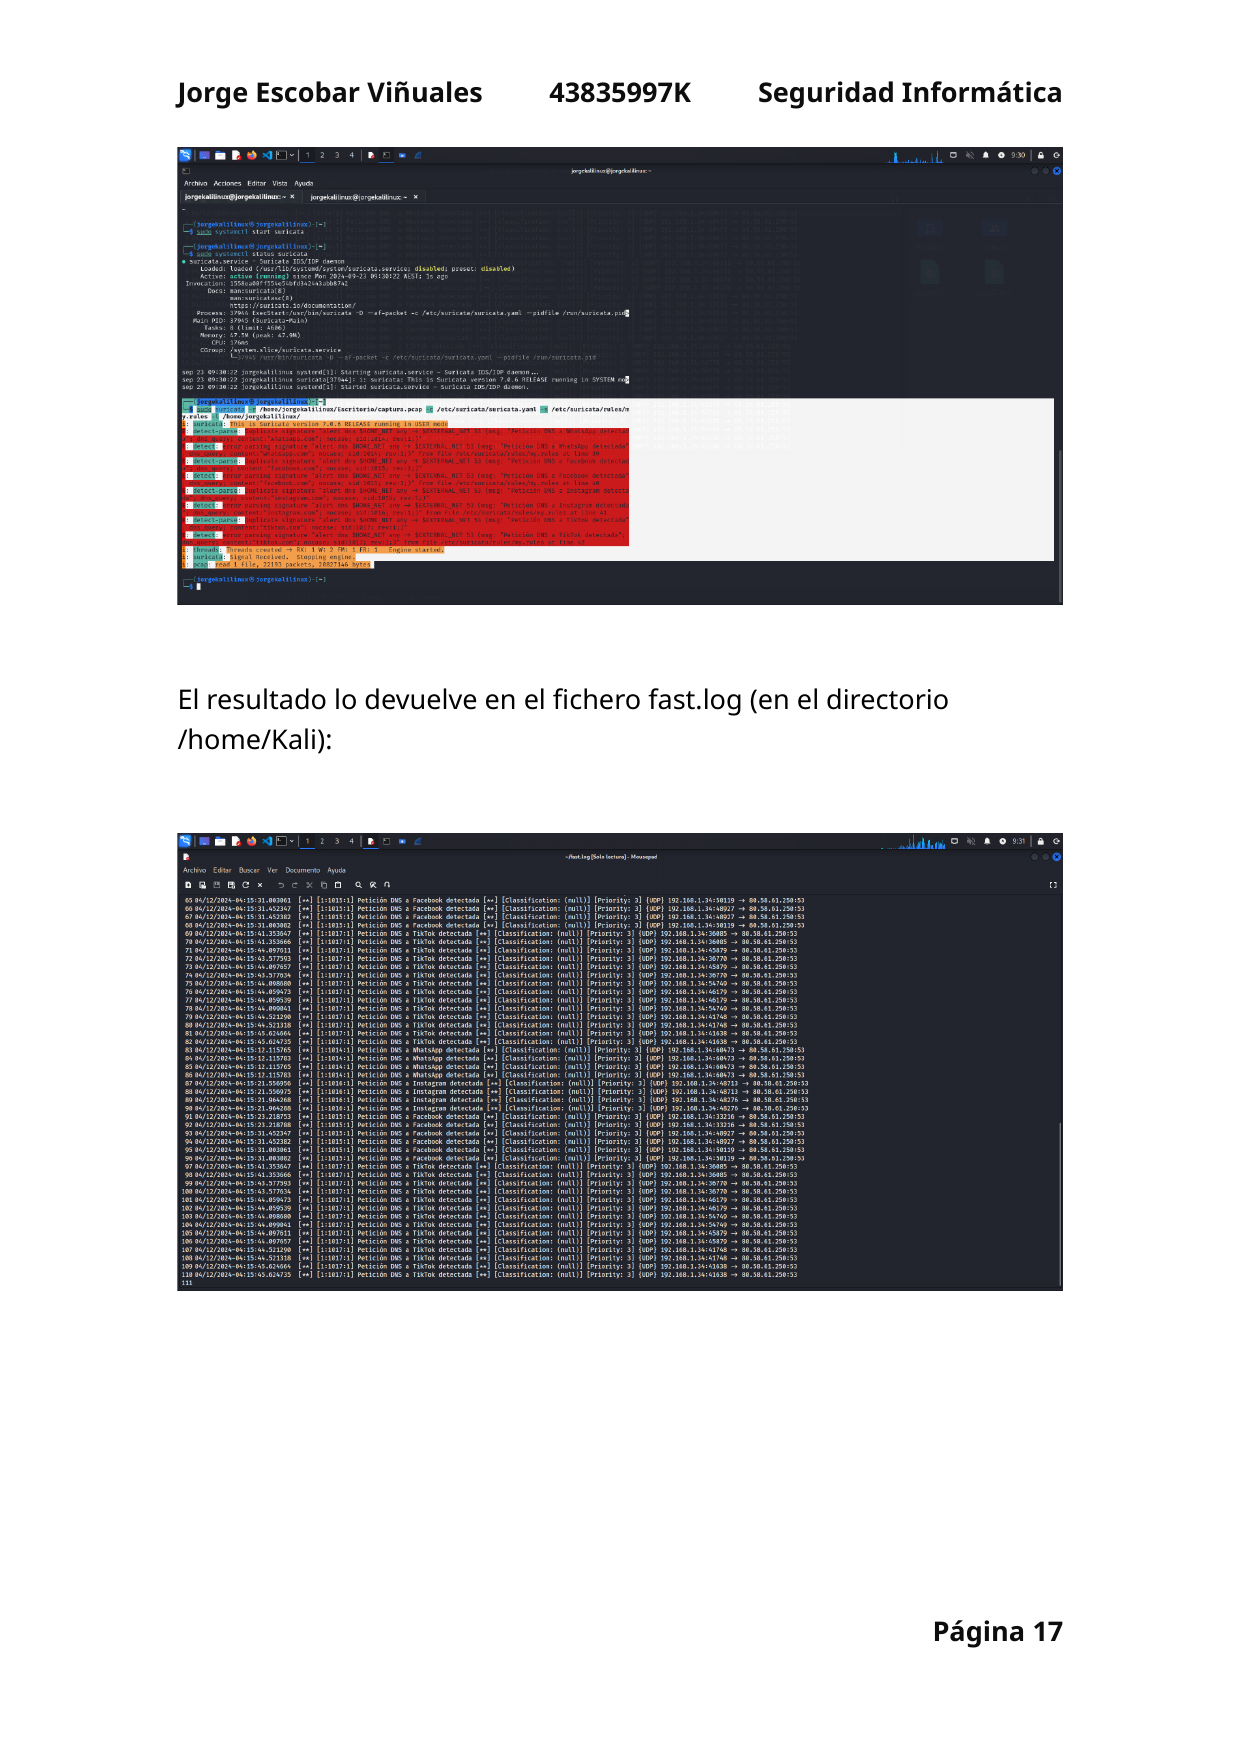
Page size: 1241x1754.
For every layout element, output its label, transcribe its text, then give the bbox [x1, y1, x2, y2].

picture [177, 833, 1063, 1291]
picture [177, 147, 1063, 605]
text El resultado lo devuelve en el fichero fast.log (en el directorio /home/Kali): [177, 680, 1063, 757]
